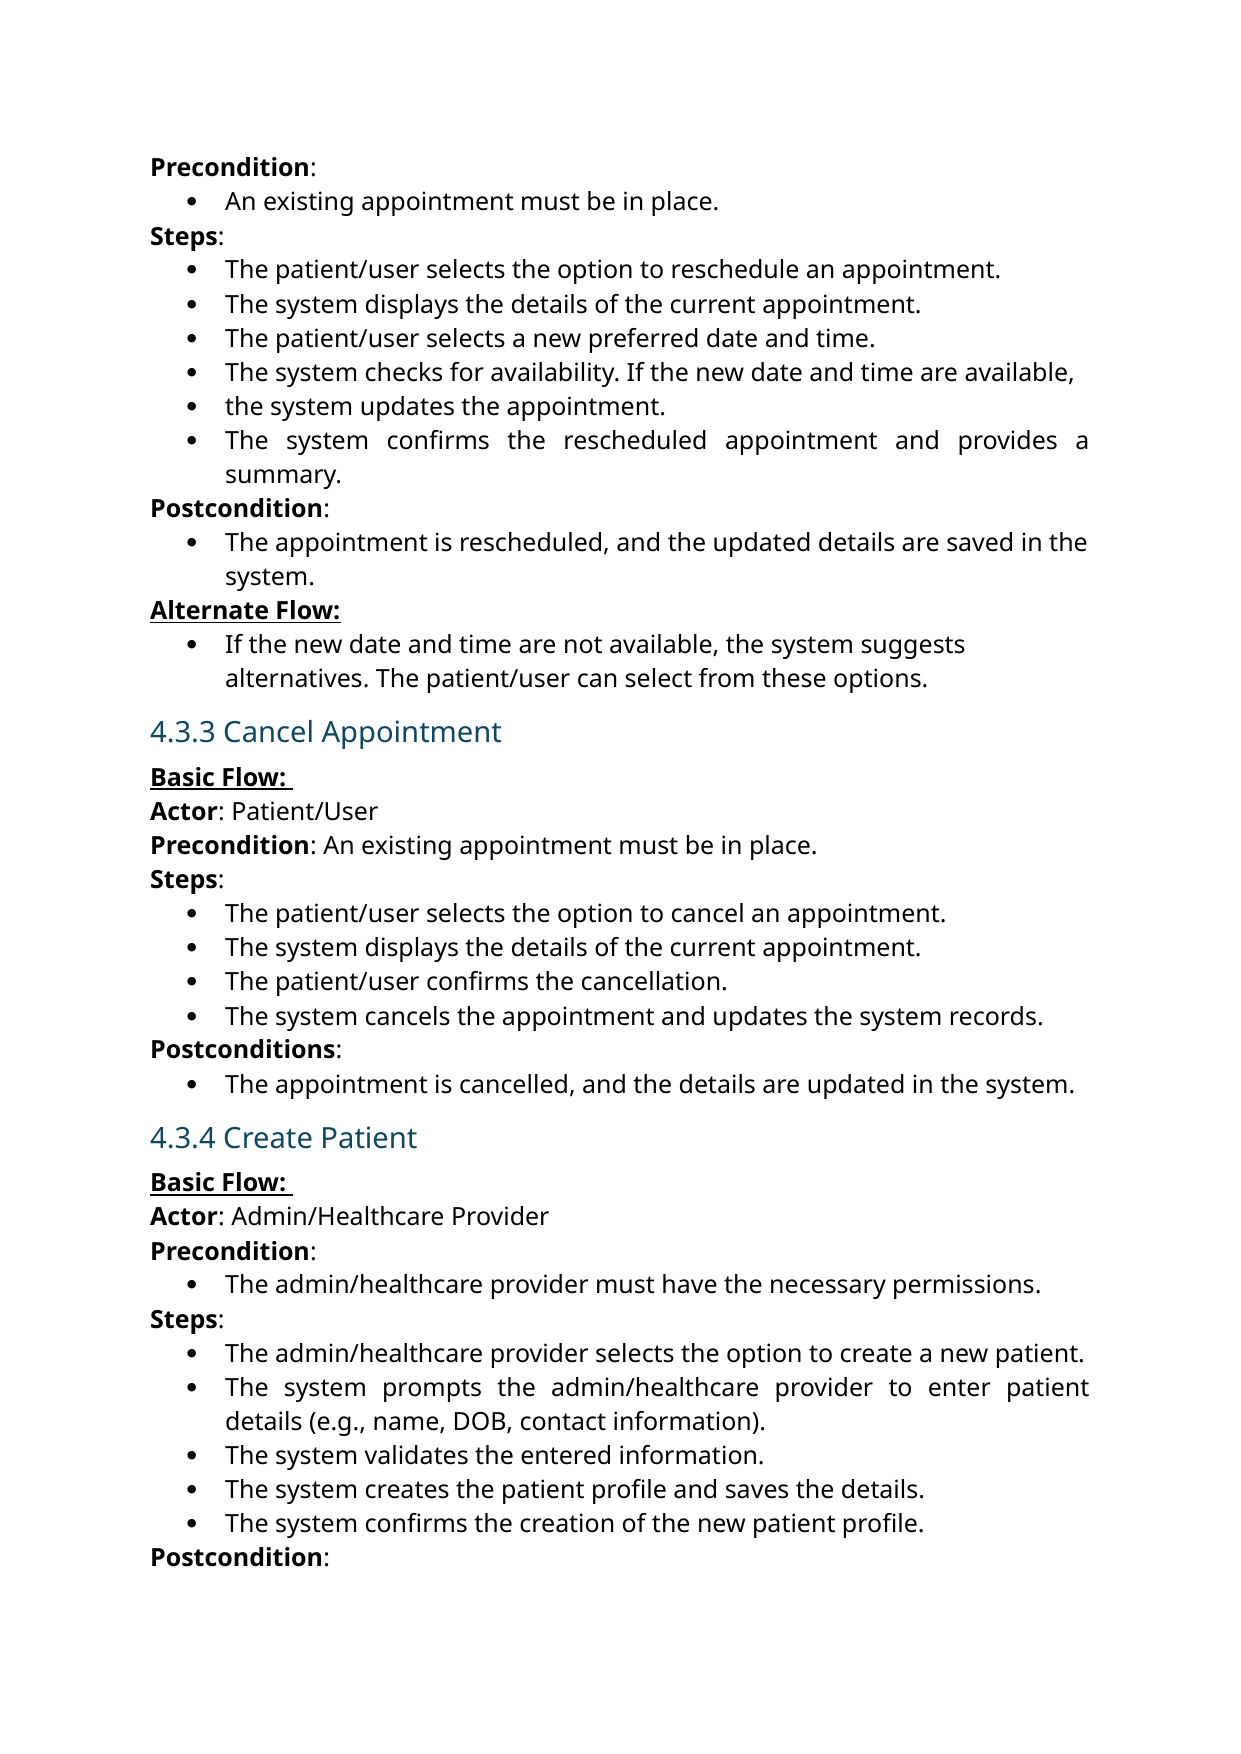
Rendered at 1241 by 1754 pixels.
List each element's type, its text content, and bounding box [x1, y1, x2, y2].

list An existing appointment must be in place. [187, 184, 1090, 218]
list the system updates the appointment. [187, 388, 1090, 422]
text Postconditions: [150, 1032, 1090, 1066]
text Steps: [150, 862, 1090, 896]
list The patient/user confirms the cancellation. [187, 964, 1090, 998]
text Basic Flow: [150, 1165, 1090, 1199]
text Basic Flow: [150, 760, 1090, 794]
list The system creates the patient profile and saves the details. [187, 1472, 1090, 1506]
list The admin/healthcare provider must have the necessary permissions. [187, 1267, 1090, 1301]
text Precondition: [150, 1233, 1090, 1267]
list The system prompts the admin/healthcare provider to enter patient details (e.g., name, DOB, contact information). [187, 1369, 1090, 1437]
text Actor: Admin/Healthcare Provider [150, 1199, 1090, 1233]
text Precondition: An existing appointment must be in place. [150, 828, 1090, 862]
subtitle 4.3.3 Cancel Appointment [150, 712, 1090, 751]
text Precondition: [150, 150, 1090, 184]
list The system displays the details of the current appointment. [187, 930, 1090, 964]
text Steps: [150, 1301, 1090, 1335]
list The system cancels the appointment and updates the system records. [187, 998, 1090, 1032]
list The system confirms the creation of the new patient profile. [187, 1506, 1090, 1540]
text Actor: Patient/User [150, 794, 1090, 828]
text Alternate Flow: [150, 593, 1090, 627]
list The patient/user selects the option to cancel an appointment. [187, 896, 1090, 930]
list The admin/healthcare provider selects the option to create a new patient. [187, 1335, 1090, 1369]
list The system validates the entered information. [187, 1437, 1090, 1472]
list The patient/user selects the option to reschedule an appointment. [187, 252, 1090, 286]
list The system checks for availability. If the new date and time are available, [187, 354, 1090, 388]
text Postcondition: [150, 1540, 1090, 1574]
list The patient/user selects a new preferred date and time. [187, 320, 1090, 354]
list The system confirms the rescheduled appointment and provides a summary. [187, 422, 1090, 491]
list The system displays the details of the current appointment. [187, 286, 1090, 320]
text Steps: [150, 218, 1090, 252]
list The appointment is cancelled, and the details are updated in the system. [187, 1066, 1090, 1100]
subtitle 4.3.4 Create Patient [150, 1117, 1090, 1157]
list If the new date and time are not available, the system suggests alternatives. The patient/user can select from these options. [187, 627, 1090, 695]
list The appointment is rescheduled, and the updated details are saved in the system. [187, 525, 1090, 593]
text Postcondition: [150, 491, 1090, 525]
